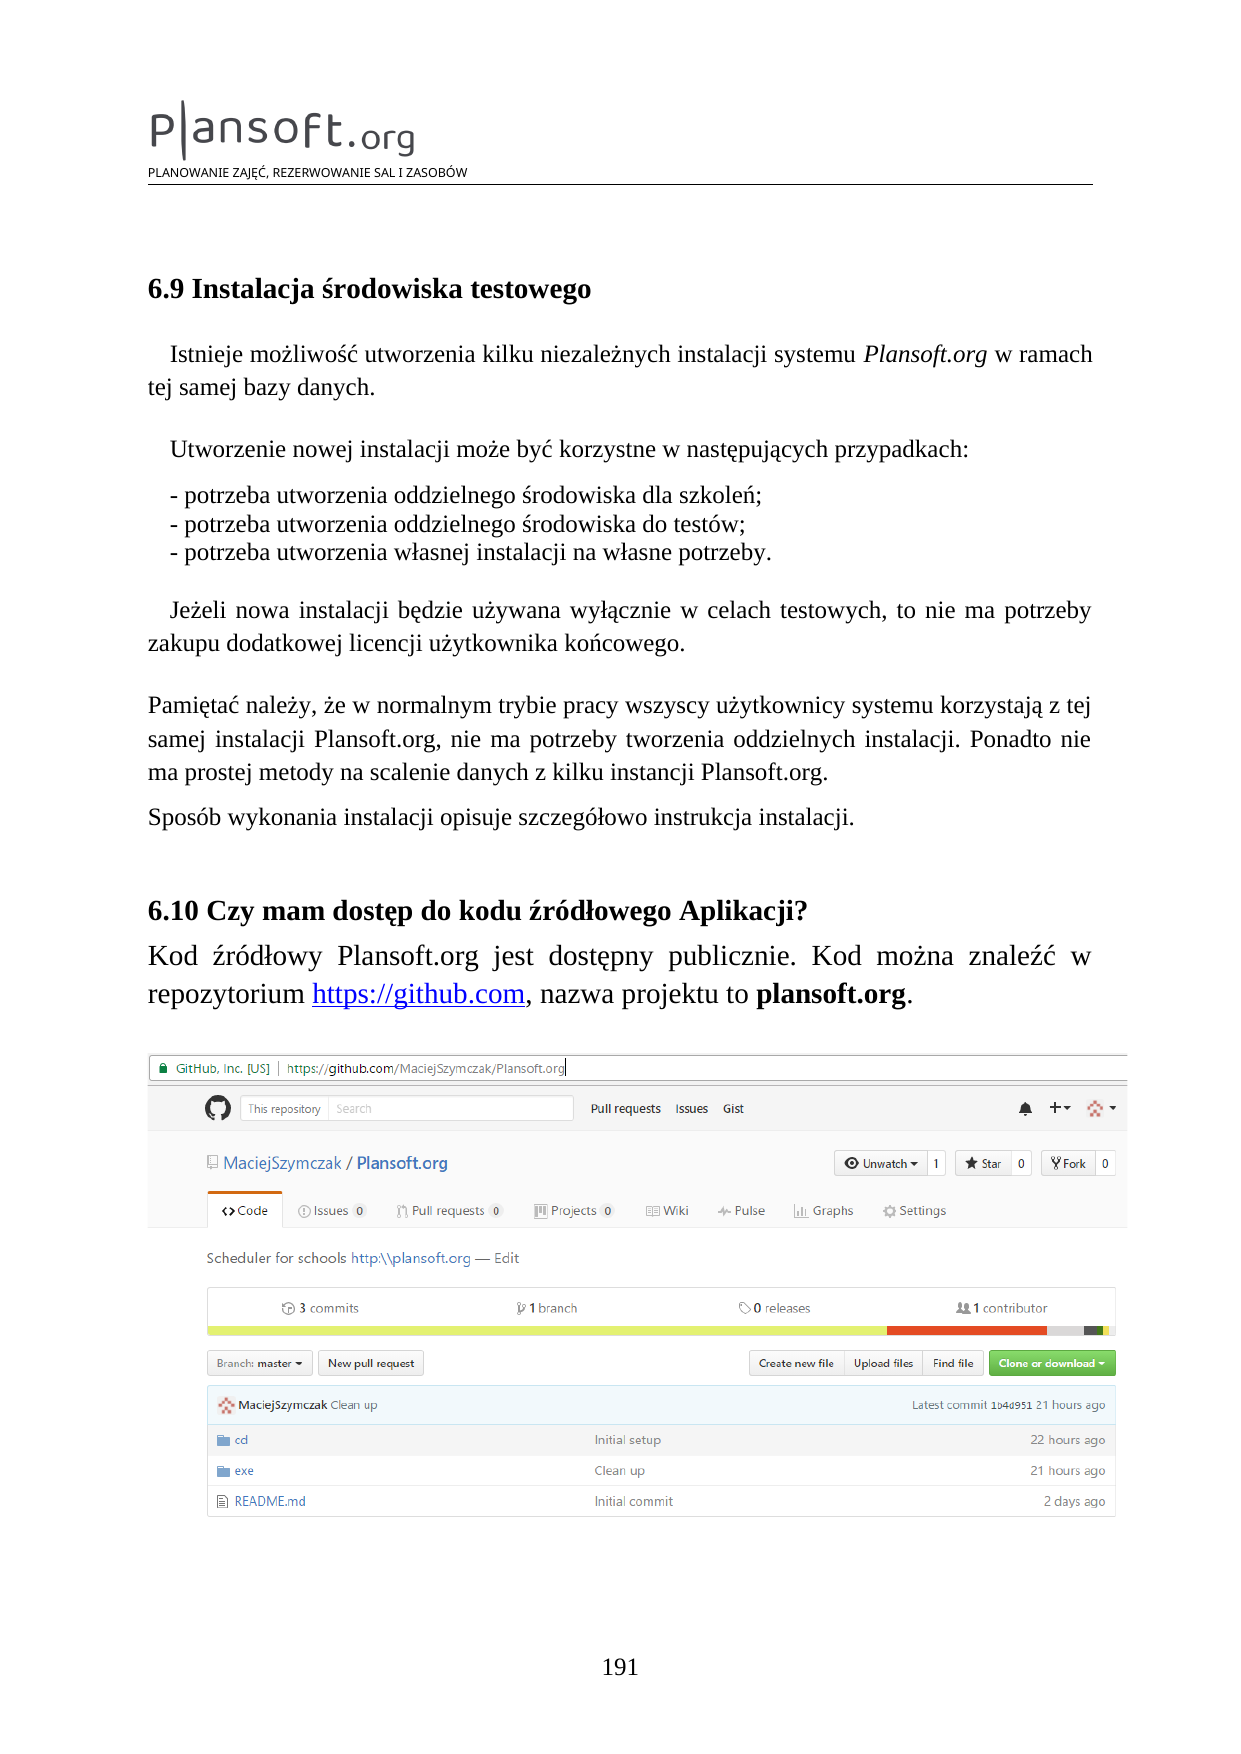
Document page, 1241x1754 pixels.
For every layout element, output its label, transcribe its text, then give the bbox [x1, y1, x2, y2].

text Istnieje możliwość utworzenia kilku niezależnych instalacji systemu Plansoft.org w ramach tej samej bazy danych. [148, 339, 1093, 401]
subtitle Czy mam dostęp do kodu źródłowego Aplikacji? [148, 893, 1093, 927]
text Kod źródłowy Plansoft.org jest dostępny publicznie. Kod można znaleźć w repozytorium https://github.com, nazwa projektu to plansoft.org. [148, 938, 1093, 1010]
picture [147, 1053, 1128, 1521]
text - potrzeba utworzenia oddzielnego środowiska do testów; [148, 509, 1093, 537]
text - potrzeba utworzenia własnej instalacji na własne potrzeby. [148, 537, 1093, 566]
text Jeżeli nowa instalacji będzie używana wyłącznie w celach testowych, to nie ma potrzeby zakupu dodatkowej licencji użytkownika końcowego. [148, 595, 1093, 657]
text Utworzenie nowej instalacji może być korzystne w następujących przypadkach: [148, 434, 1093, 463]
text Pamiętać należy, że w normalnym trybie pracy wszyscy użytkownicy systemu korzystają z tej samej instalacji Plansoft.org, nie ma potrzeby tworzenia oddzielnych instalacji. Ponadto nie ma prostej metody na scalenie danych z kilku instancji Plansoft.org. [148, 691, 1093, 785]
text - potrzeba utworzenia oddzielnego środowiska dla szkoleń; [148, 480, 1093, 509]
text Sposób wykonania instalacji opisuje szczegółowo instrukcja instalacji. [148, 802, 1093, 831]
subtitle Instalacja środowiska testowego [148, 272, 1093, 305]
picture [147, 73, 418, 165]
